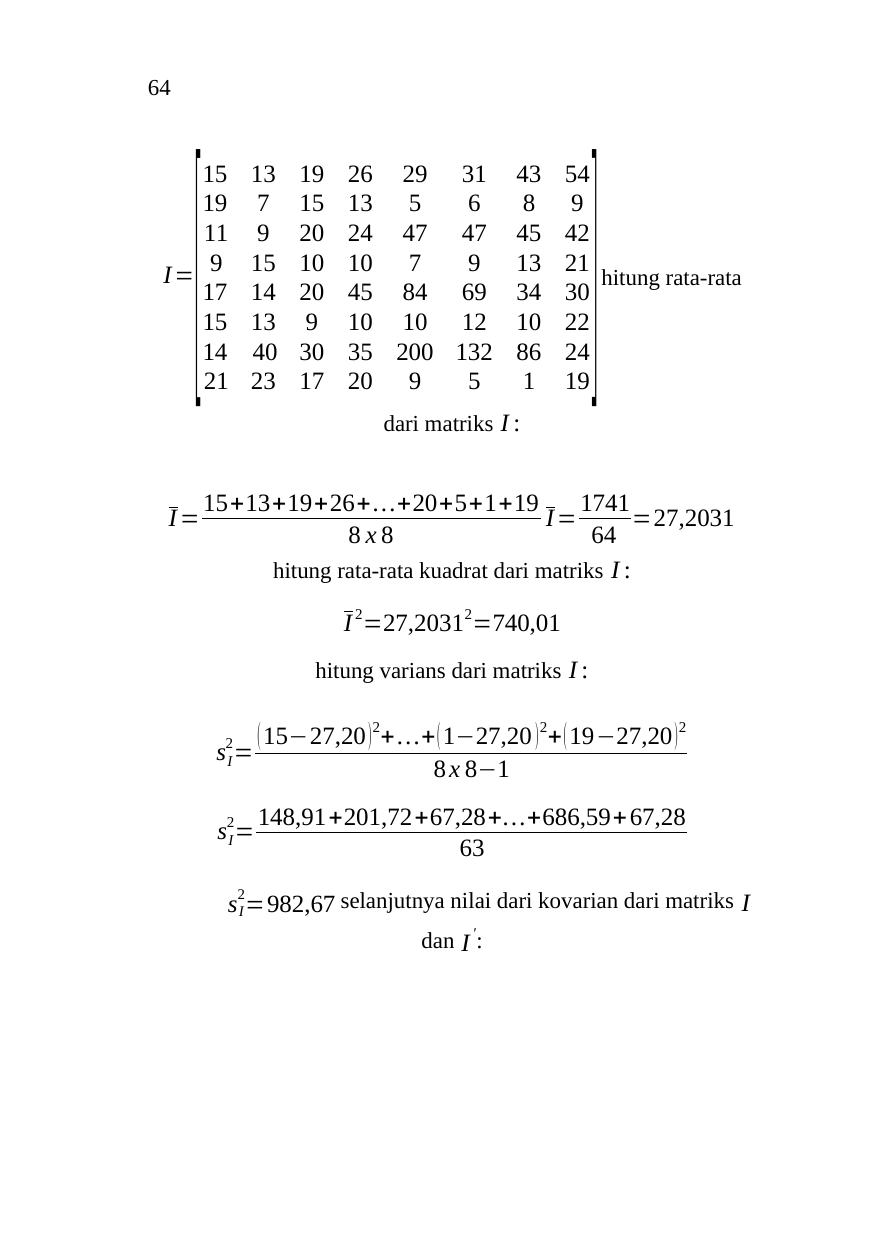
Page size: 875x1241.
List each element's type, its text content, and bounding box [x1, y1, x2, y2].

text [148, 148, 756, 437]
text hitung varians dari matriks [148, 657, 756, 783]
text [148, 883, 756, 984]
text hitung rata-rata kuadrat dari matriks [148, 456, 756, 584]
